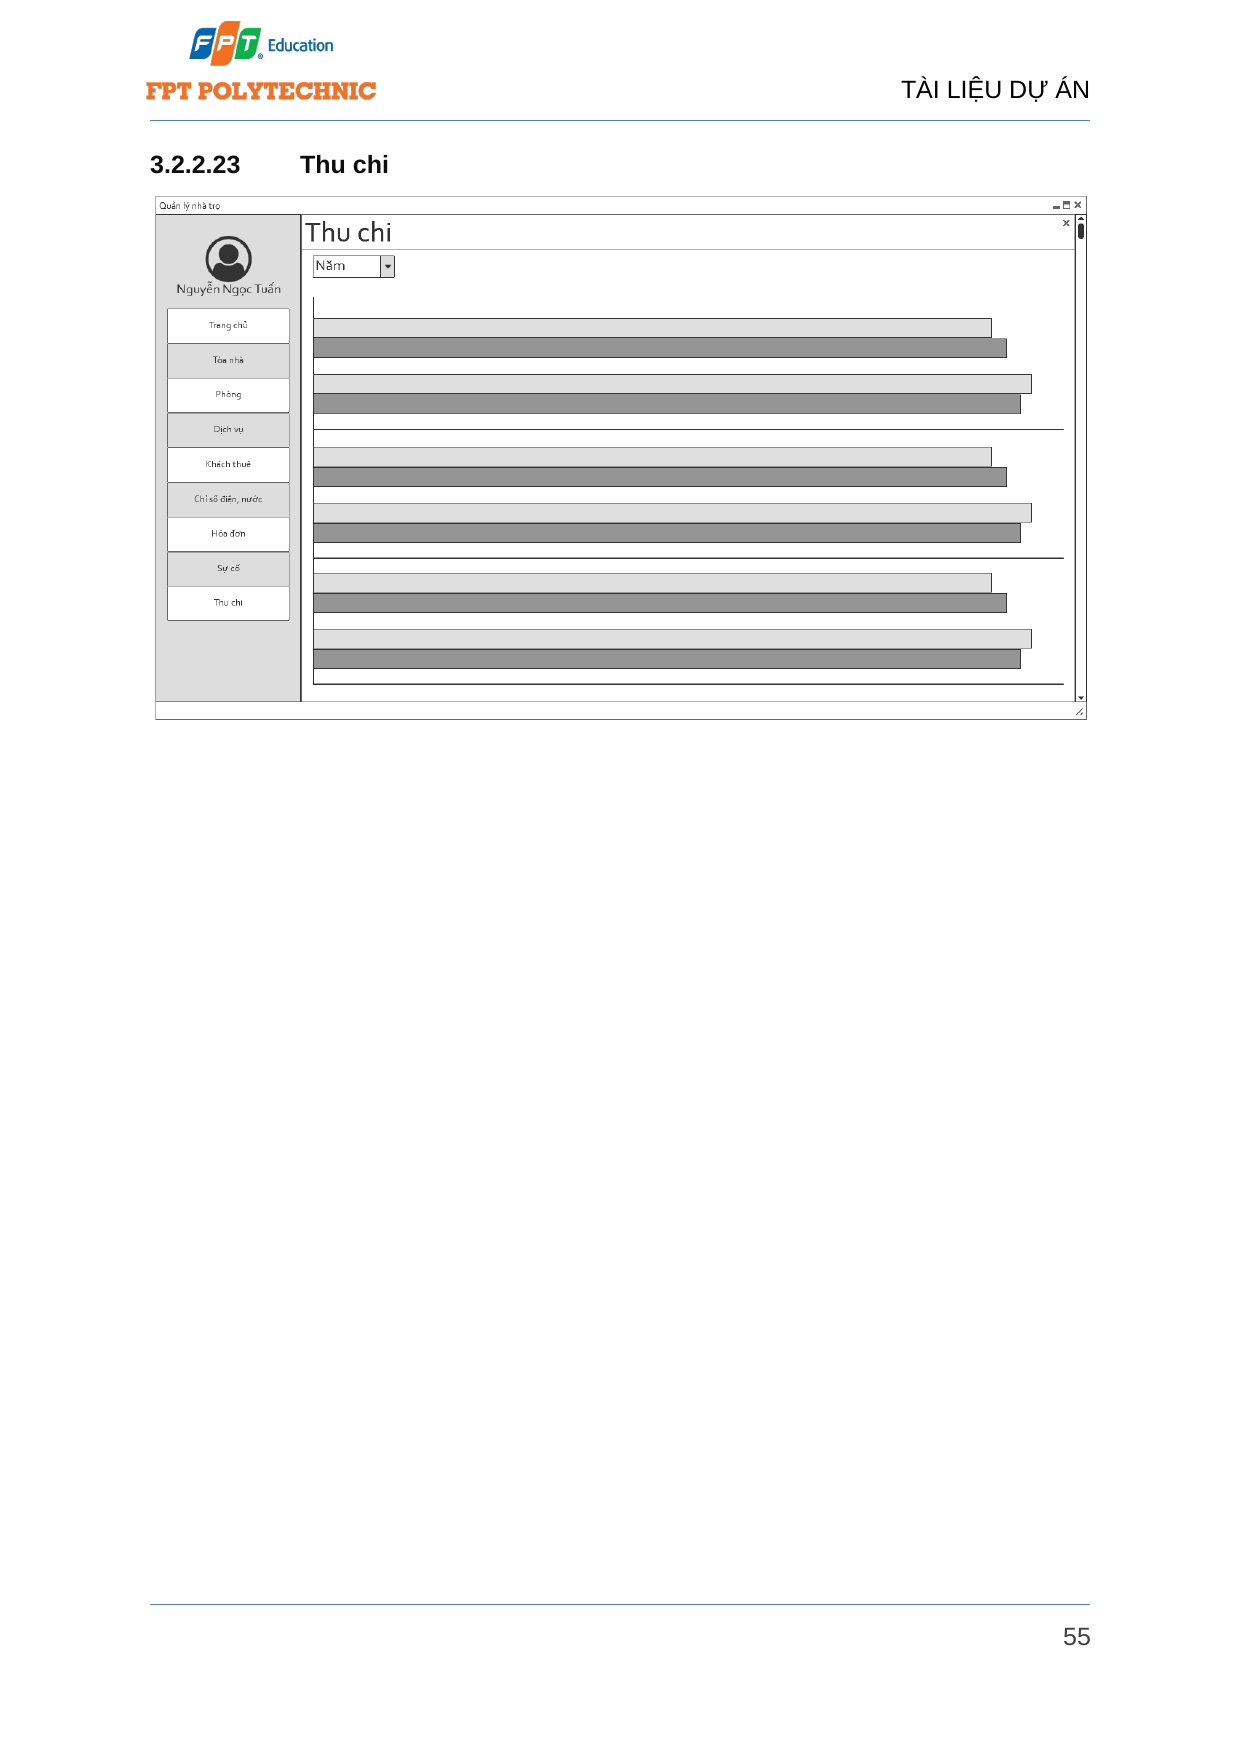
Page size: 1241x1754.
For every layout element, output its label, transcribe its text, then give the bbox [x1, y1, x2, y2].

subtitle Thu chi [150, 150, 1090, 179]
picture [138, 13, 384, 107]
picture [150, 191, 1091, 726]
